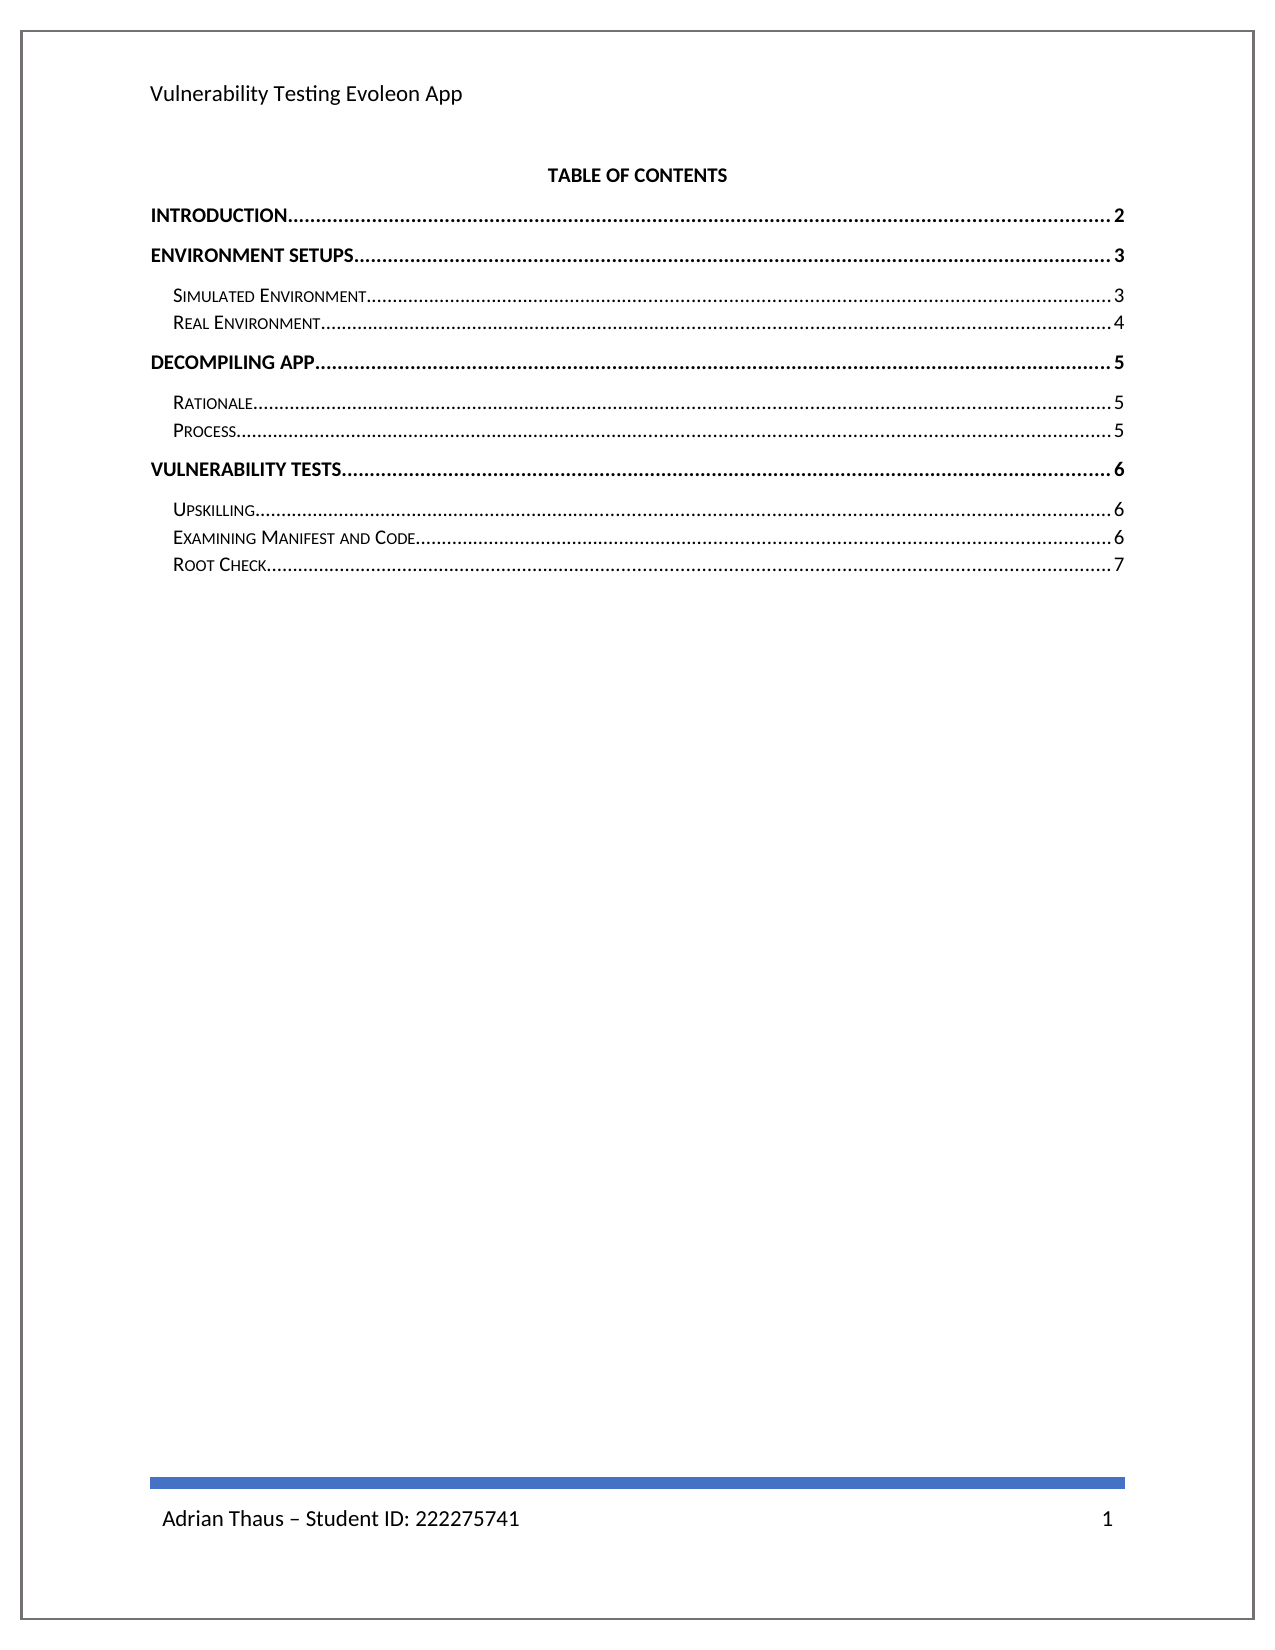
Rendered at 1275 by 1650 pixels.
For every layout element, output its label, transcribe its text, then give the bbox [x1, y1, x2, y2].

text Decompiling App 5 [150, 349, 1125, 375]
text Simulated Environment 3 [173, 282, 1125, 308]
text Table of contents [150, 162, 1125, 188]
text Vulnerability Tests 6 [150, 457, 1125, 482]
text Examining Manifest and Code 6 [173, 524, 1125, 549]
text Rationale 5 [173, 389, 1125, 415]
text Environment Setups 3 [150, 242, 1125, 268]
text Root Check 7 [173, 551, 1125, 577]
text Upskilling 6 [173, 497, 1125, 522]
text Process 5 [173, 417, 1125, 442]
text Real Environment 4 [173, 309, 1125, 335]
text Introduction 2 [150, 202, 1125, 228]
